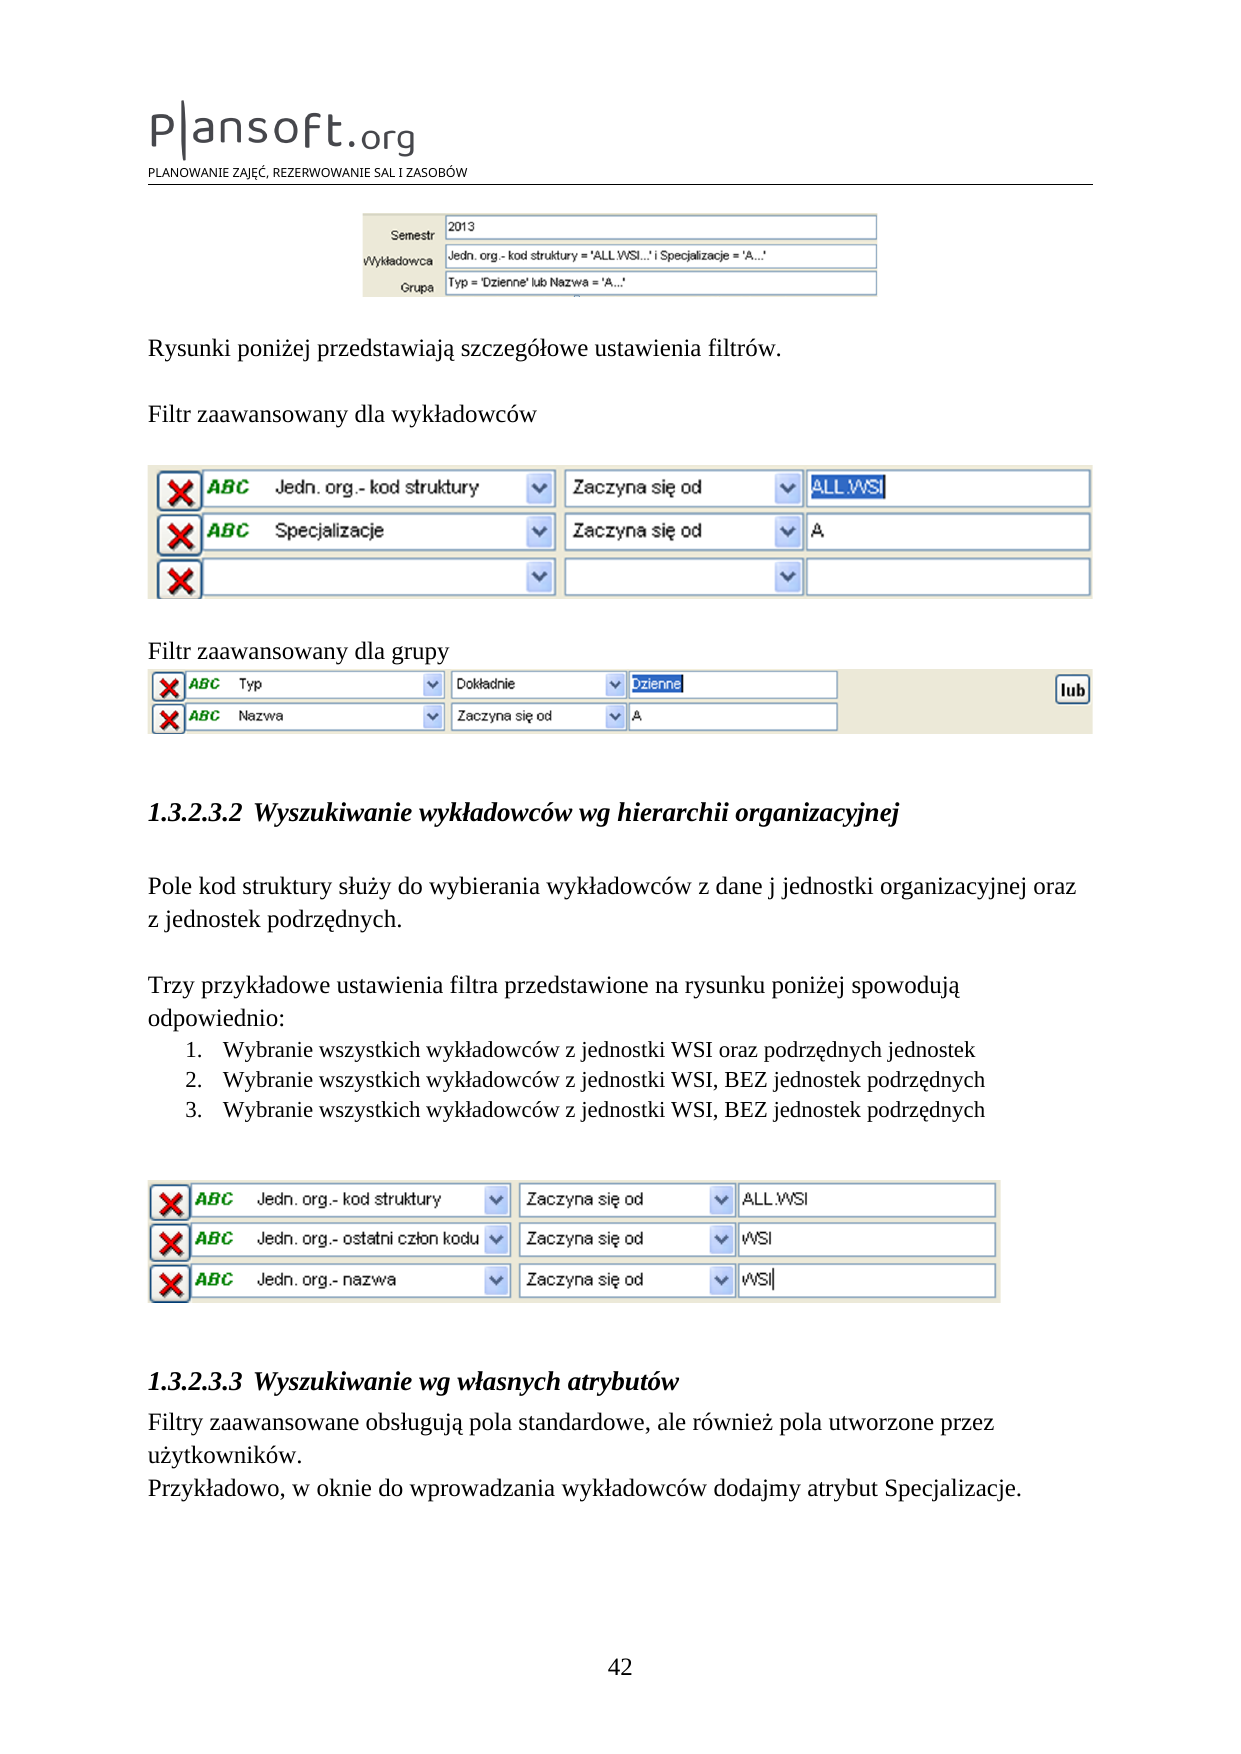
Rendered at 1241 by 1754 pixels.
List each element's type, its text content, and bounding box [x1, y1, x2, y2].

picture [147, 73, 418, 165]
text Trzy przykładowe ustawienia filtra przedstawione na rysunku poniżej spowodują odpowiednio: [148, 970, 1093, 1032]
text Przykładowo, w oknie do wprowadzania wykładowców dodajmy atrybut Specjalizacje. [148, 1473, 1093, 1502]
text Filtr zaawansowany dla wykładowców [148, 399, 1093, 428]
list Wybranie wszystkich wykładowców z jednostki WSI, BEZ jednostek podrzędnych [185, 1097, 1093, 1123]
picture [147, 669, 1093, 734]
text Filtr zaawansowany dla grupy [148, 636, 1093, 665]
list Wybranie wszystkich wykładowców z jednostki WSI oraz podrzędnych jednostek [185, 1036, 1093, 1062]
picture [362, 213, 878, 297]
list Wybranie wszystkich wykładowców z jednostki WSI, BEZ jednostek podrzędnych [185, 1066, 1093, 1093]
subtitle Wyszukiwanie wg własnych atrybutów [148, 1365, 1093, 1396]
picture [147, 465, 1093, 599]
text Filtry zaawansowane obsługują pola standardowe, ale również pola utworzone przez użytkowników. [148, 1407, 1093, 1468]
subtitle Wyszukiwanie wykładowców wg hierarchii organizacyjnej [148, 796, 1093, 827]
picture [147, 1180, 1001, 1303]
text Rysunki poniżej przedstawiają szczegółowe ustawienia filtrów. [148, 333, 1093, 362]
text Pole kod struktury służy do wybierania wykładowców z dane j jednostki organizacyjnej oraz z jednostek podrzędnych. [148, 871, 1093, 933]
